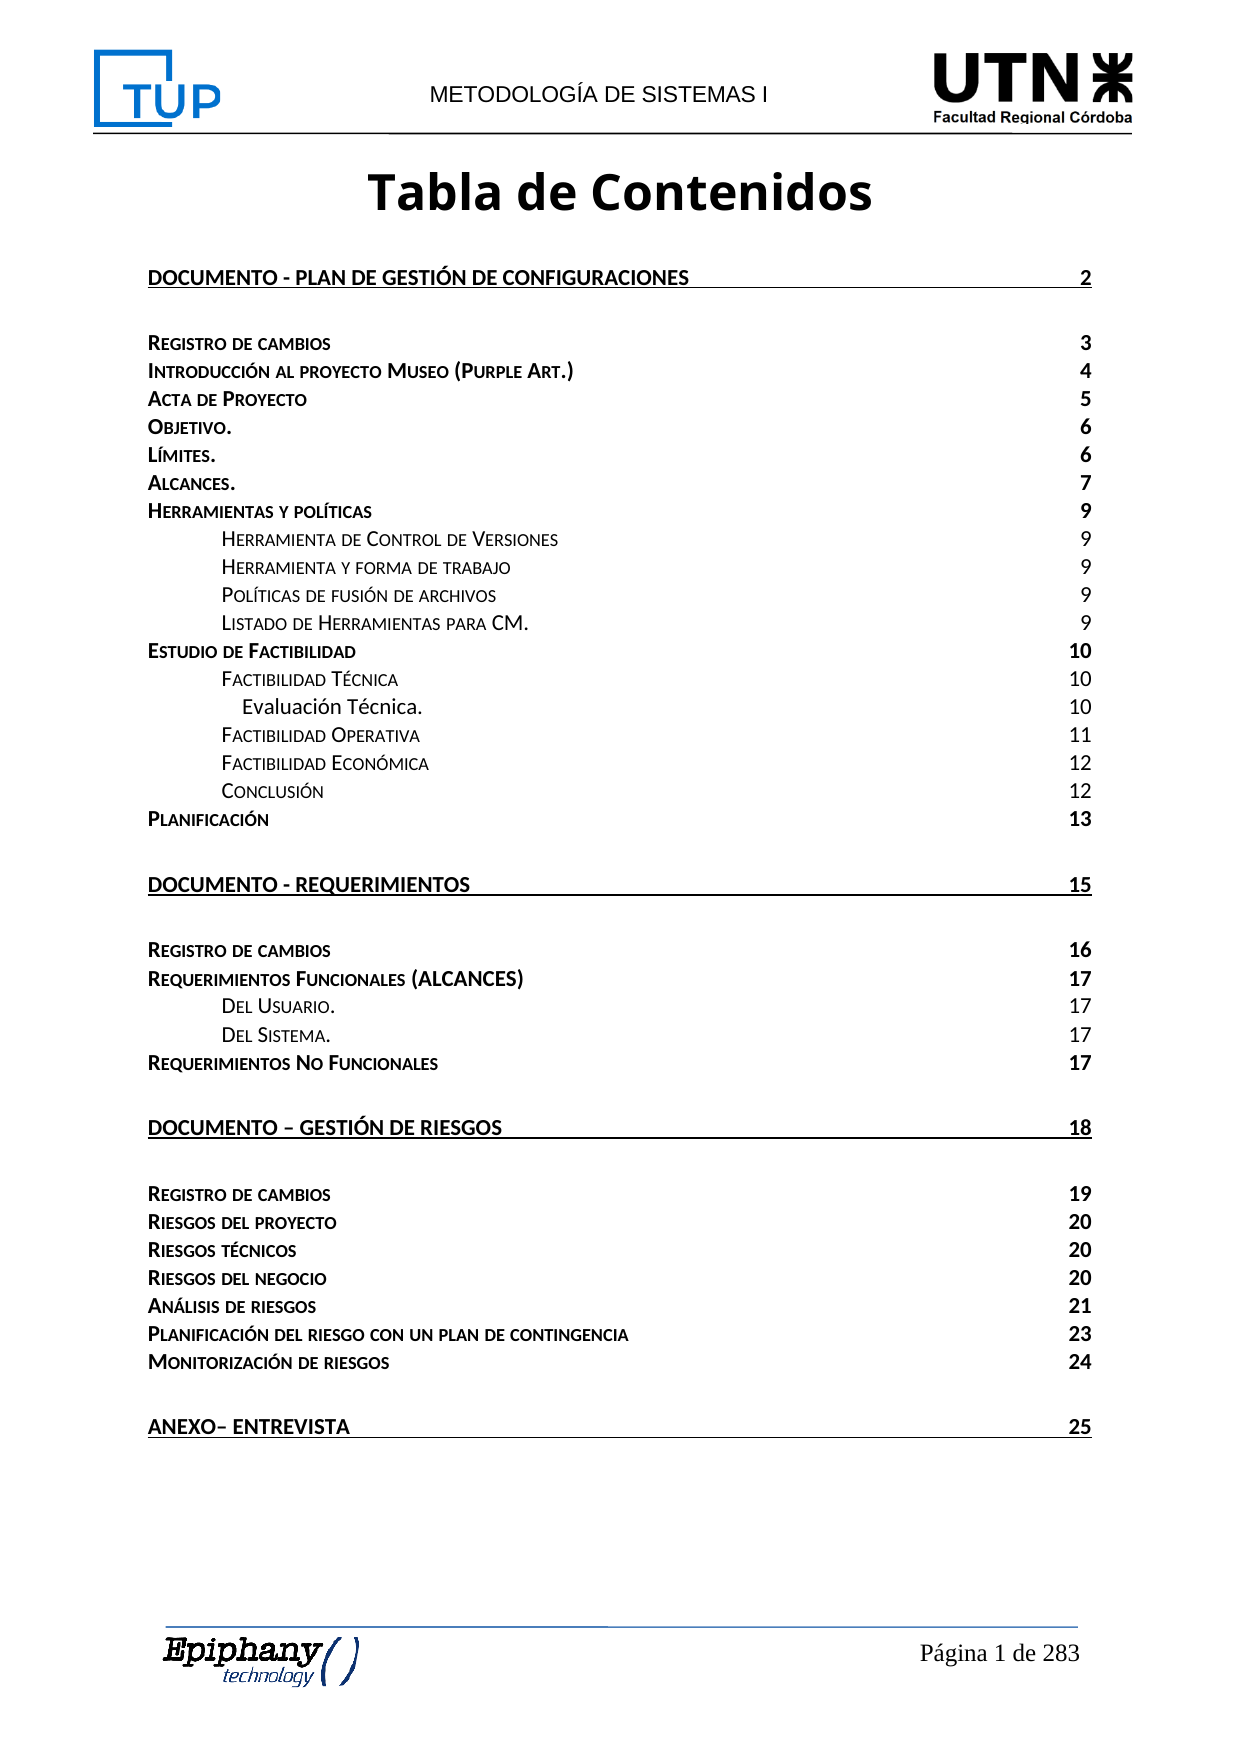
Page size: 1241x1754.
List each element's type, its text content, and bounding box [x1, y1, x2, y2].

text Tabla de Contenidos [148, 157, 1092, 225]
picture [91, 47, 220, 126]
text Monitorización de riesgos 24 [148, 1347, 1092, 1375]
text Herramientas y políticas 9 [148, 496, 1092, 524]
text Listado de Herramientas para CM. 9 [221, 608, 1092, 636]
text Registro de cambios 3 [148, 328, 1092, 356]
text Planificación 13 [148, 804, 1092, 833]
text Herramienta de Control de Versiones 9 [221, 524, 1092, 552]
text Factibilidad Operativa 11 [221, 721, 1092, 748]
text Estudio de Factibilidad 10 [148, 636, 1092, 664]
picture [932, 51, 1133, 123]
text Requerimientos Funcionales (ALCANCES) 17 [148, 964, 1092, 992]
text Políticas de fusión de archivos 9 [221, 580, 1092, 608]
text Objetivo. 6 [148, 412, 1092, 440]
text Riesgos del proyecto 20 [148, 1207, 1092, 1235]
text Factibilidad Técnica 10 [221, 664, 1092, 692]
text Documento - Requerimientos 15 [148, 870, 1092, 894]
text Registro de cambios 19 [148, 1179, 1092, 1207]
text Documento - Plan de Gestión de Configuraciones 2 [148, 263, 1092, 287]
text Documento – Gestión de Riesgos 18 [148, 1113, 1092, 1137]
text Requerimientos No Funcionales 17 [148, 1048, 1092, 1076]
text Herramienta y forma de trabajo 9 [221, 552, 1092, 580]
text Límites. 6 [148, 440, 1092, 468]
text Conclusión 12 [221, 777, 1092, 804]
text ANEXO– Entrevista 25 [148, 1412, 1092, 1437]
text Riesgos del negocio 20 [148, 1263, 1092, 1291]
text Del Sistema. 17 [221, 1020, 1092, 1048]
text Riesgos técnicos 20 [148, 1235, 1092, 1263]
text Planificación del riesgo con un plan de contingencia 23 [148, 1319, 1092, 1347]
text Acta de Proyecto 5 [148, 384, 1092, 412]
text Alcances. 7 [148, 468, 1092, 496]
text Registro de cambios 16 [148, 936, 1092, 964]
text Evaluación Técnica. 10 [221, 692, 1092, 721]
picture [173, 1633, 355, 1691]
text Análisis de riesgos 21 [148, 1291, 1092, 1319]
text Factibilidad Económica 12 [221, 748, 1092, 777]
text Del Usuario. 17 [221, 992, 1092, 1020]
text Introducción al proyecto Museo (Purple Art.) 4 [148, 356, 1092, 384]
